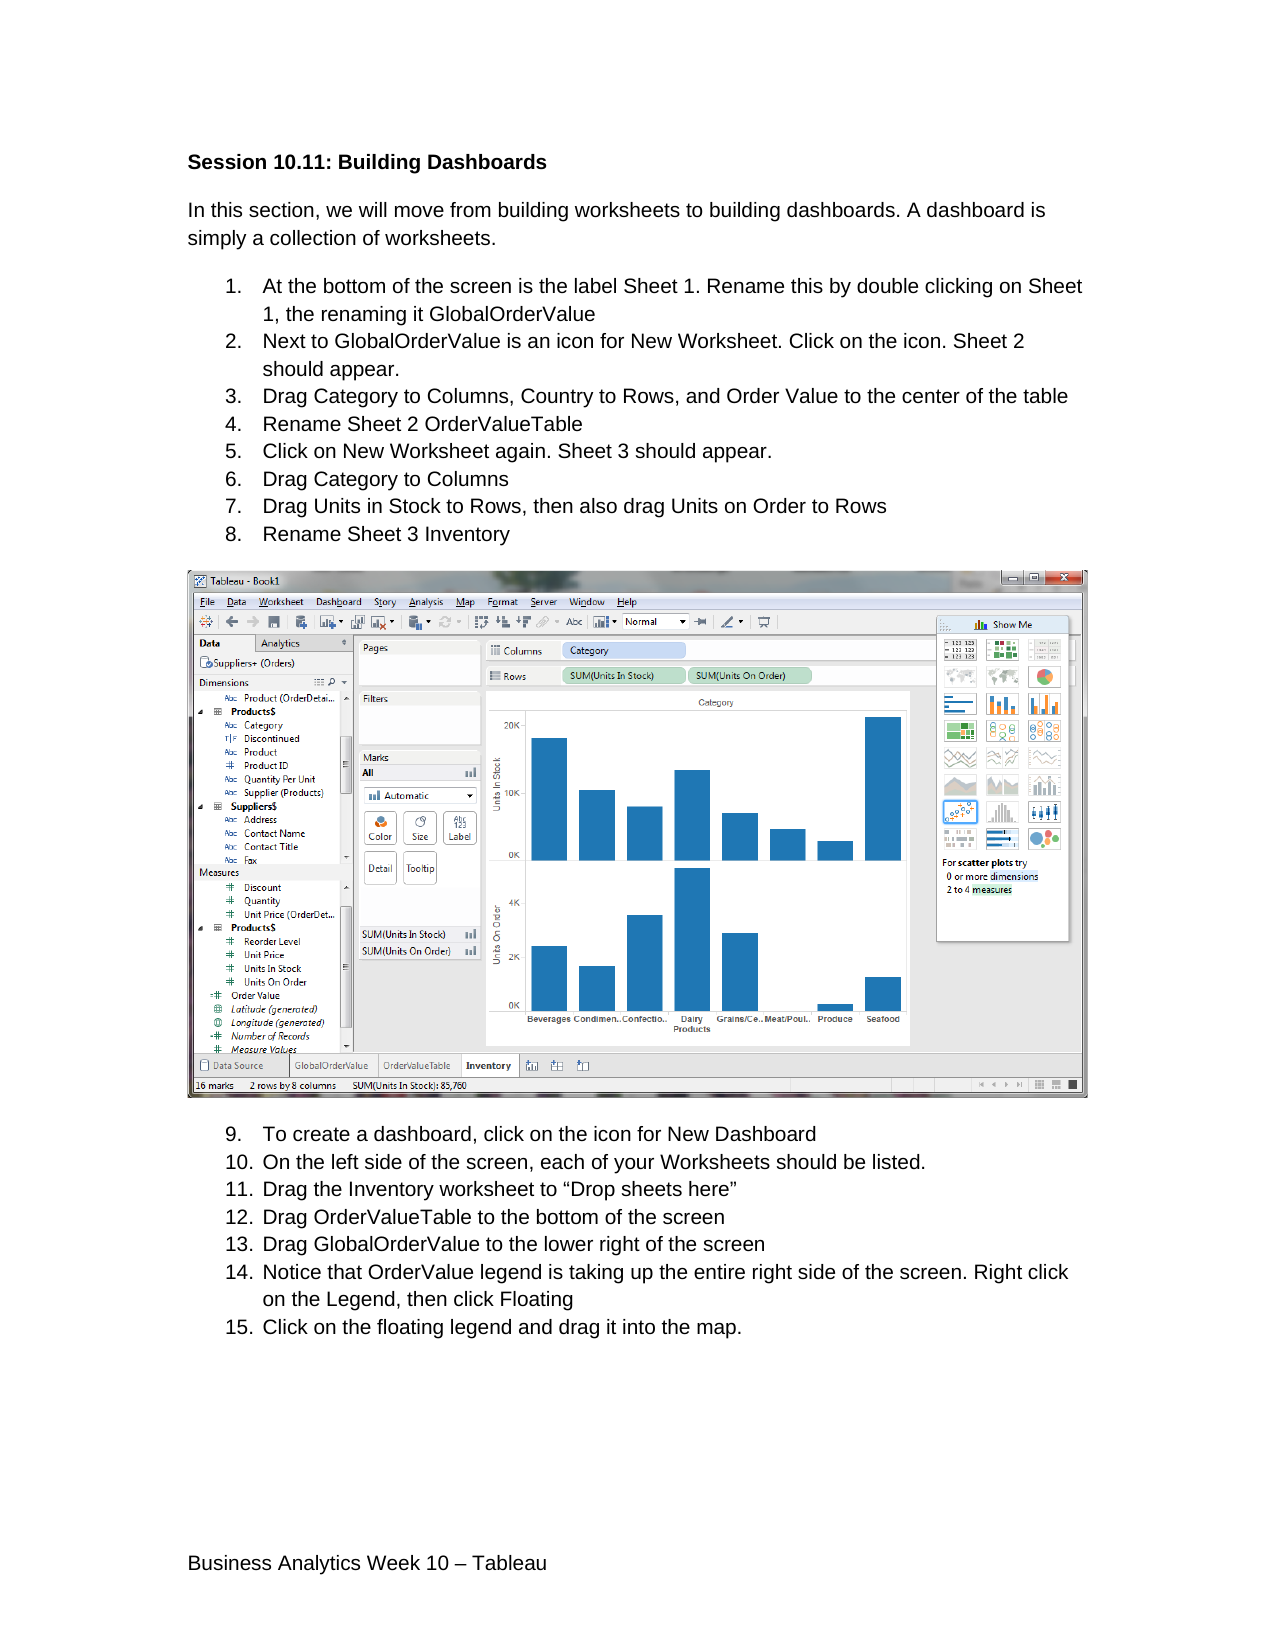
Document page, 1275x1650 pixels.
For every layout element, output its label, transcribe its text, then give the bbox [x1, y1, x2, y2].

list Drag GlobalOrderValue to the lower right of the screen [225, 1232, 1087, 1256]
list Notice that OrderValue legend is taking up the entire right side of the screen. Right click on the Legend, then click Floating [225, 1260, 1087, 1311]
text In this section, we will move from building worksheets to building dashboards. A dashboard is simply a collection of worksheets. [187, 198, 1087, 250]
list On the left side of the screen, each of your Worksheets should be listed. [225, 1150, 1087, 1174]
picture [187, 570, 1088, 1098]
list Drag the Inventory worksheet to “Drop sheets here” [225, 1177, 1087, 1201]
list Drag Category to Columns, Country to Rows, and Order Value to the center of the table [225, 384, 1087, 408]
list Drag Category to Columns [225, 467, 1087, 491]
list Rename Sheet 2 OrderValueTable [225, 412, 1087, 436]
list Click on New Worksheet again. Sheet 3 should appear. [225, 439, 1087, 463]
list To create a dashboard, click on the icon for New Dashboard [225, 1122, 1087, 1146]
text Session 10.11: Building Dashboards [187, 150, 1087, 174]
list Drag Units in Stock to Rows, then also drag Units on Order to Rows [225, 494, 1087, 518]
list Click on the floating legend and drag it into the map. [225, 1315, 1087, 1339]
list At the bottom of the screen is the label Sheet 1. Rename this by double clicking on Sheet 1, the renaming it GlobalOrderValue [225, 274, 1087, 326]
list Next to GlobalOrderValue is an icon for New Worksheet. Click on the icon. Sheet 2 should appear. [225, 329, 1087, 381]
list Drag OrderValueTable to the bottom of the screen [225, 1205, 1087, 1229]
list Rename Sheet 3 Inventory [225, 522, 1087, 546]
